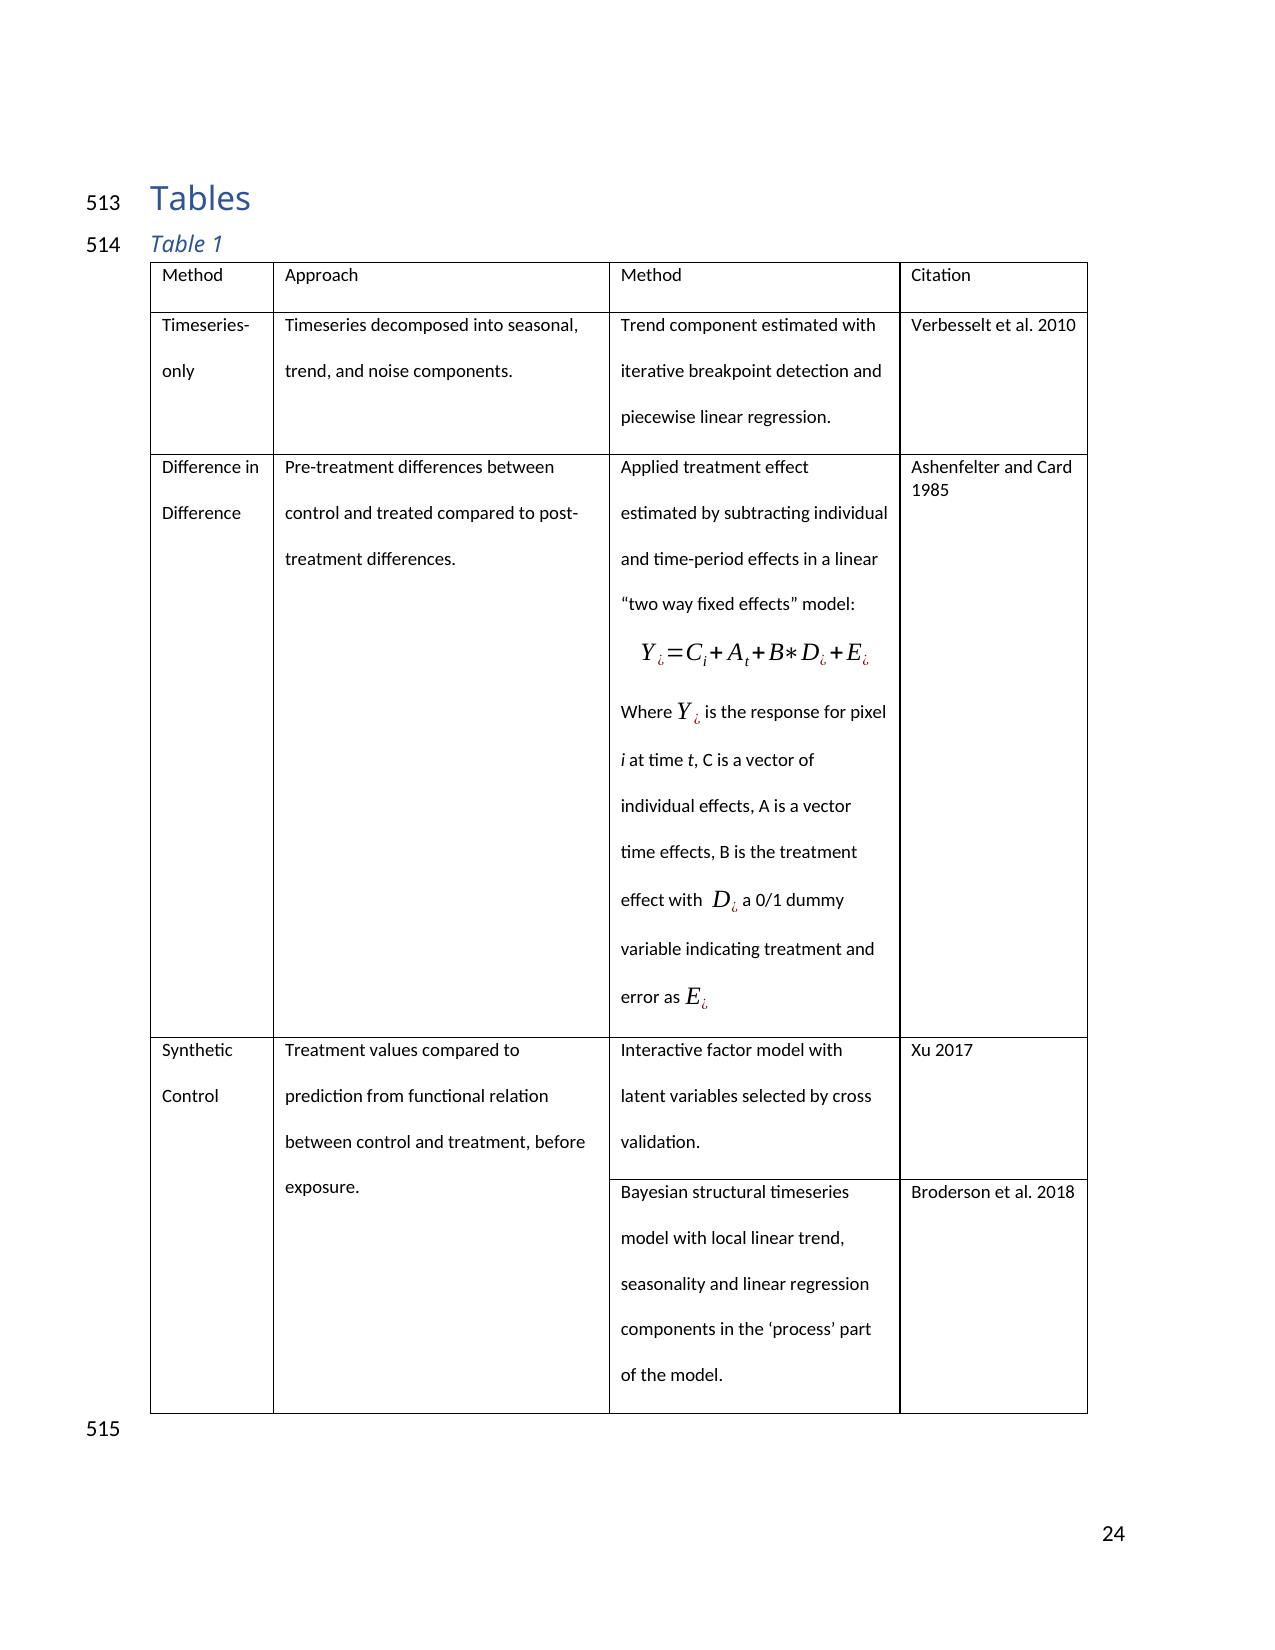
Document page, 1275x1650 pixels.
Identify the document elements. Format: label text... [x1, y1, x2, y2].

table_cell Timeseries decomposed into seasonal, trend, and noise components. [274, 313, 609, 454]
table_cell Treatment values compared to prediction from functional relation between control and treatment, before exposure. [274, 1038, 609, 1413]
table_header Method [610, 263, 899, 312]
table_cell Bayesian structural timeseries model with local linear trend, seasonality and linear regression components in the ‘process’ part of the model. [610, 1180, 899, 1413]
table_header Method [151, 263, 273, 312]
table_header Approach [274, 263, 609, 312]
table_cell Broderson et al. 2018 [901, 1180, 1087, 1413]
subtitle Tables [150, 175, 1125, 220]
subtitle Table 1 [150, 228, 1125, 259]
table_cell Trend component estimated with iterative breakpoint detection and piecewise linear regression. [610, 313, 899, 454]
table_cell Applied treatment effect estimated by subtracting individual and time-period effects in a linear “two way fixed effects” model: Where is the response for pixel i at time t, C is a vector of individual effects, A is a vector time effects, B is the treatment effect with a 0/1 dummy variable indicating treatment and error as [610, 455, 899, 1037]
table_cell Ashenfelter and Card 1985 [901, 455, 1087, 1037]
table_cell Pre-treatment differences between control and treated compared to post-treatment differences. [274, 455, 609, 1037]
table_cell Interactive factor model with latent variables selected by cross validation. [610, 1038, 899, 1179]
table_cell Timeseries-only [151, 313, 273, 454]
table_cell Difference in Difference [151, 455, 273, 1037]
table_header Citation [901, 263, 1087, 312]
table_cell Xu 2017 [901, 1038, 1087, 1179]
table_cell Synthetic Control [151, 1038, 273, 1413]
table_cell Verbesselt et al. 2010 [901, 313, 1087, 454]
